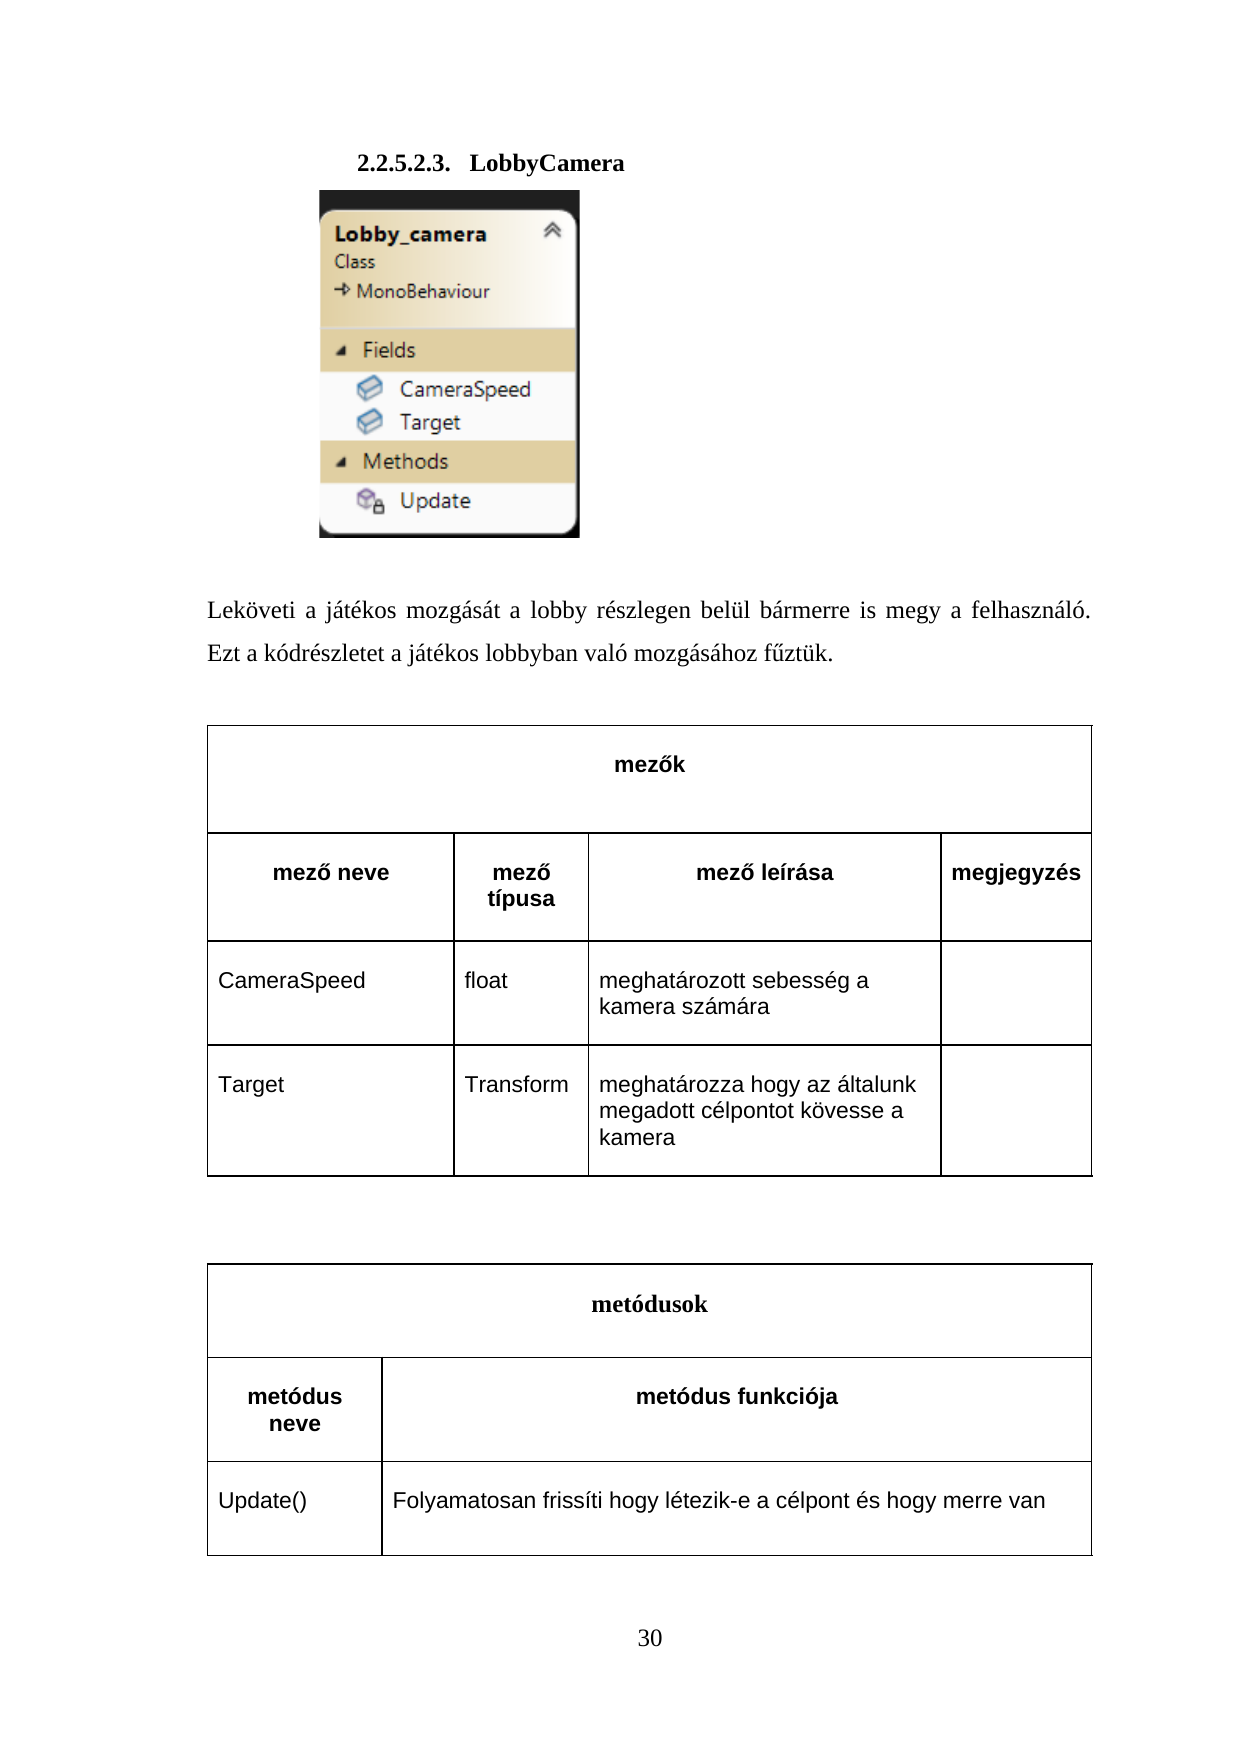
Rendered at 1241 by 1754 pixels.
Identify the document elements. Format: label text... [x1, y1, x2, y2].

table_cell mező leírása [589, 834, 940, 940]
table_cell meghatározza hogy az általunk megadott célpontot kövesse a kamera [589, 1046, 940, 1175]
table_cell [942, 1046, 1091, 1175]
table_cell metódus funkciója [383, 1358, 1091, 1461]
table_cell Folyamatosan frissíti hogy létezik-e a célpont és hogy merre van [383, 1462, 1091, 1554]
table_cell Transform [455, 1046, 588, 1175]
table_header metódusok [208, 1265, 1091, 1357]
table_cell Update() [208, 1462, 381, 1554]
table_cell float [455, 942, 588, 1044]
table_cell megjegyzés [942, 834, 1091, 940]
table_header mezők [208, 726, 1091, 832]
table_cell [942, 942, 1091, 1044]
table_cell metódus neve [208, 1358, 381, 1461]
table_cell CameraSpeed [208, 942, 453, 1044]
text Leköveti a játékos mozgását a lobby részlegen belül bármerre is megy a felhasználó. Ezt a kódrészletet a játékos lobbyban való mozgásához fűztük. [207, 624, 1092, 667]
subtitle LobbyCamera [357, 148, 1092, 176]
table_cell meghatározott sebesség a kamera számára [589, 942, 940, 1044]
table_cell mező típusa [455, 834, 588, 940]
picture [319, 190, 580, 538]
table_cell Target [208, 1046, 453, 1175]
table_cell mező neve [208, 834, 453, 940]
